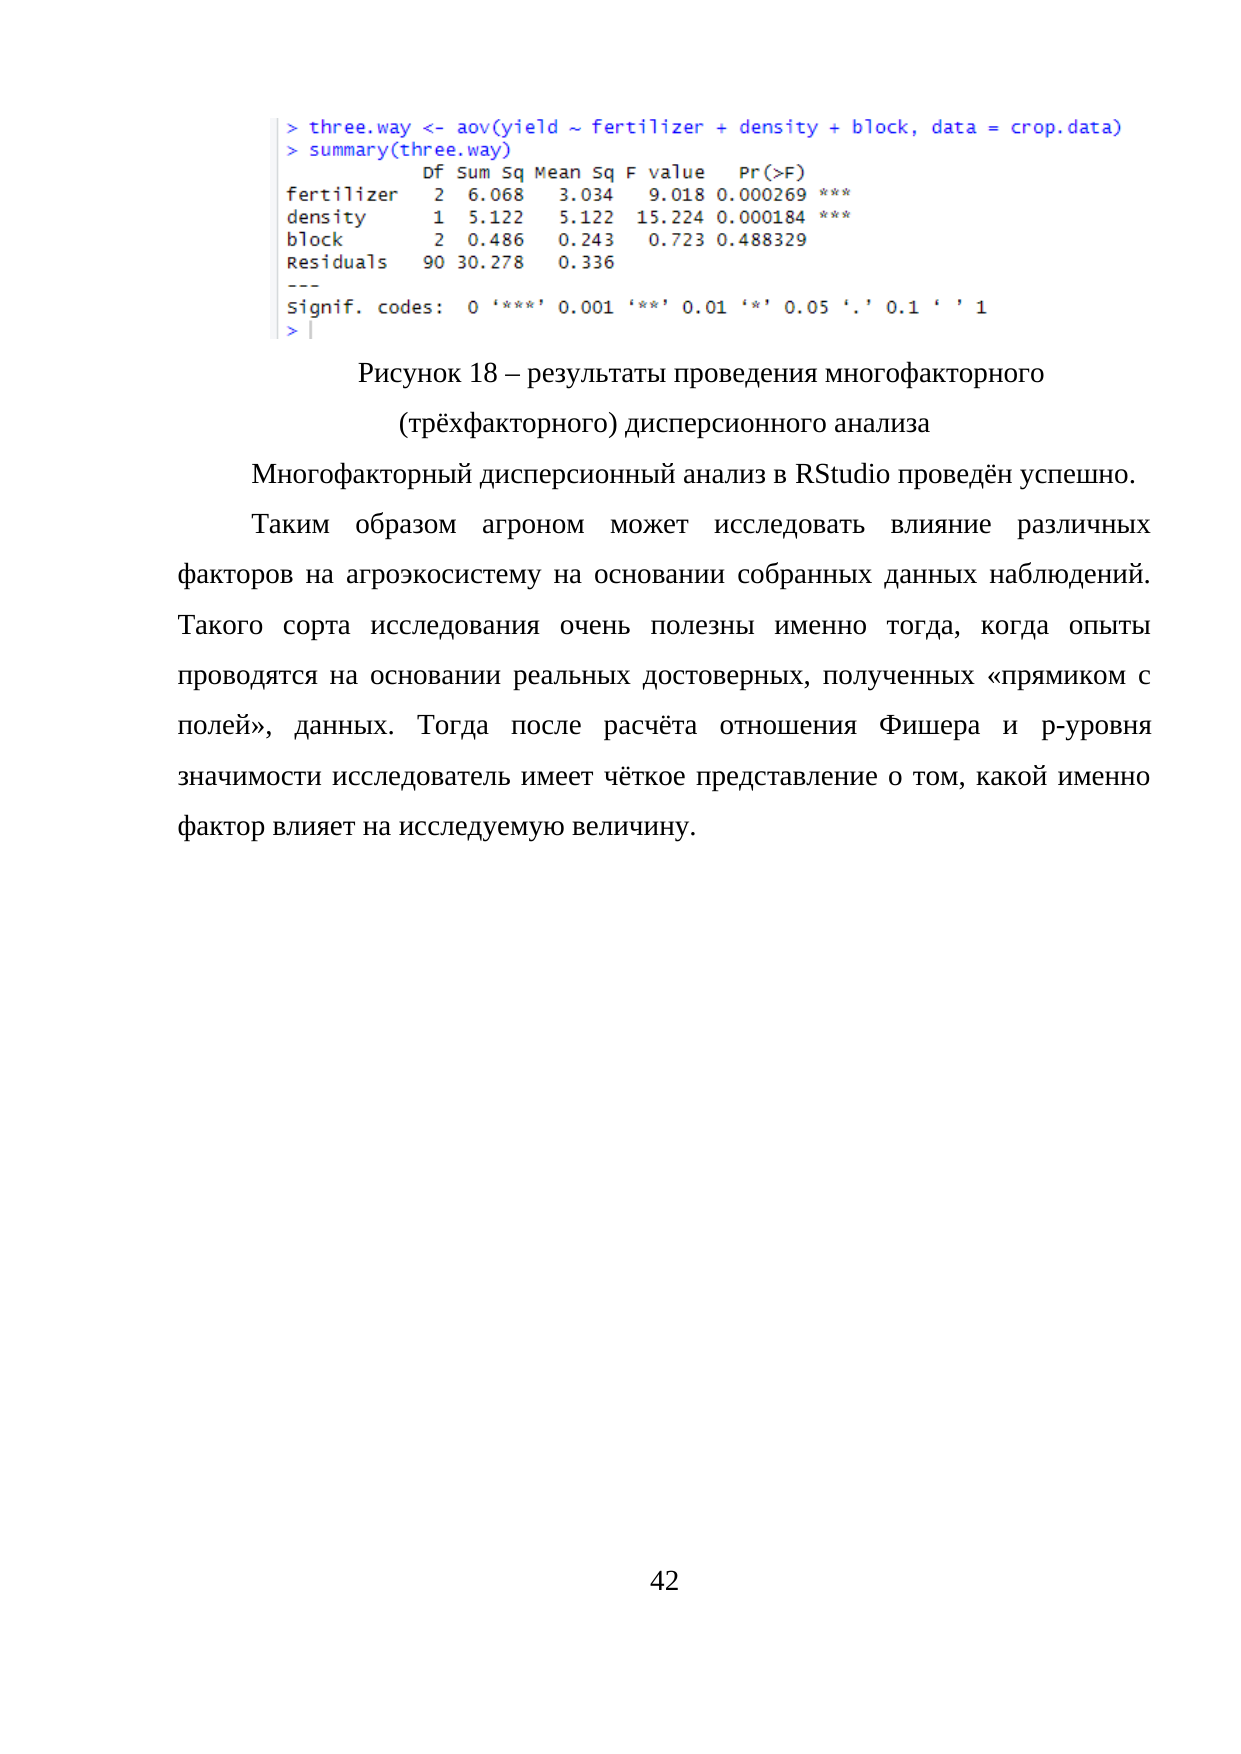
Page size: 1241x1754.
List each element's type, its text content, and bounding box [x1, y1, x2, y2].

text Рисунок 18 – результаты проведения многофакторного (трёхфакторного) дисперсионного анализа [177, 355, 1152, 439]
text Многофакторный дисперсионный анализ в RStudio проведён успешно. [177, 456, 1152, 489]
text Таким образом агроном может исследовать влияние различных факторов на агроэкосистему на основании собранных данных наблюдений. Такого сорта исследования очень полезны именно тогда, когда опыты проводятся на основании реальных достоверных, полученных «прямиком с полей», данных. Тогда после расчёта отношения Фишера и p-уровня значимости исследователь имеет чёткое представление о том, какой именно фактор влияет на исследуемую величину. [177, 506, 1152, 842]
picture [270, 118, 1133, 339]
